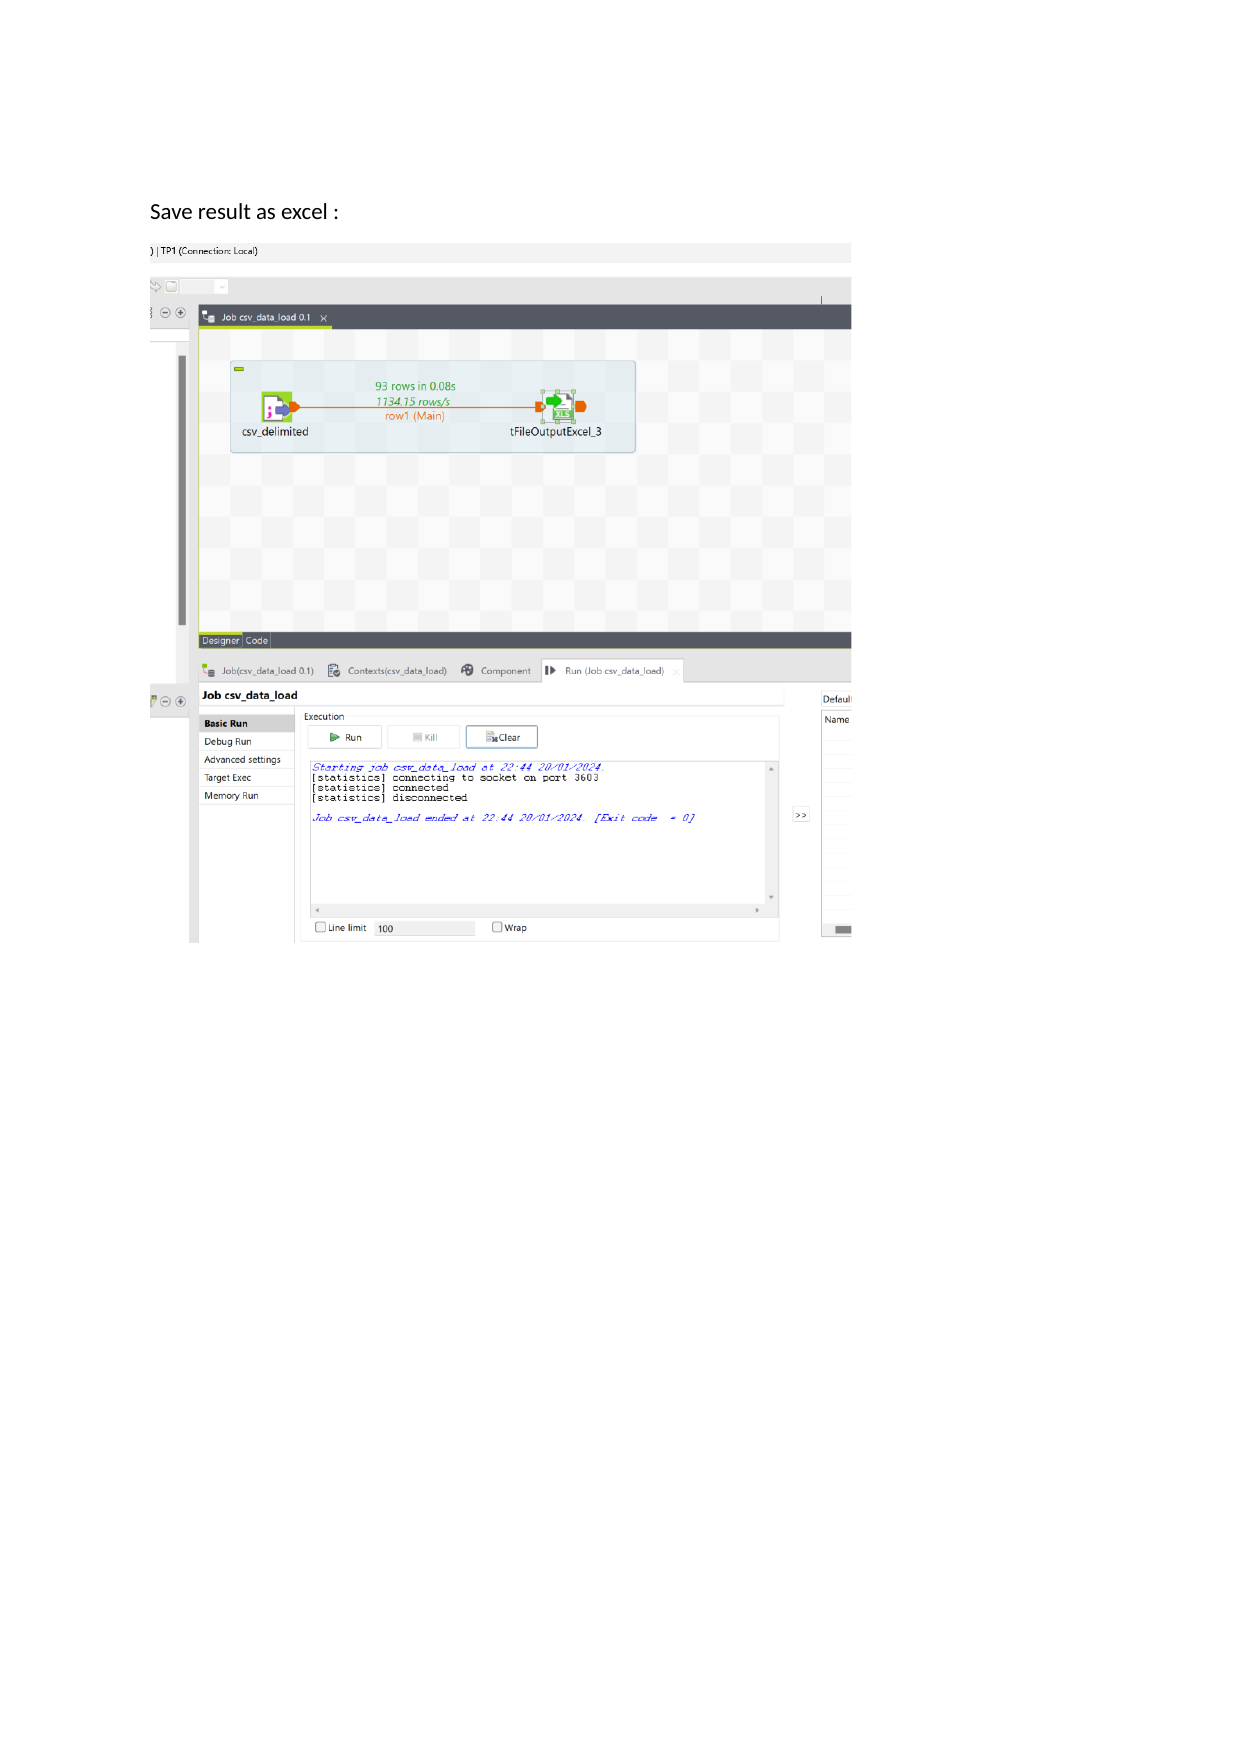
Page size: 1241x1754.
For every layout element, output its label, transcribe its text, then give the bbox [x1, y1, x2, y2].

picture [150, 243, 852, 943]
text Save result as excel : [150, 197, 1090, 225]
